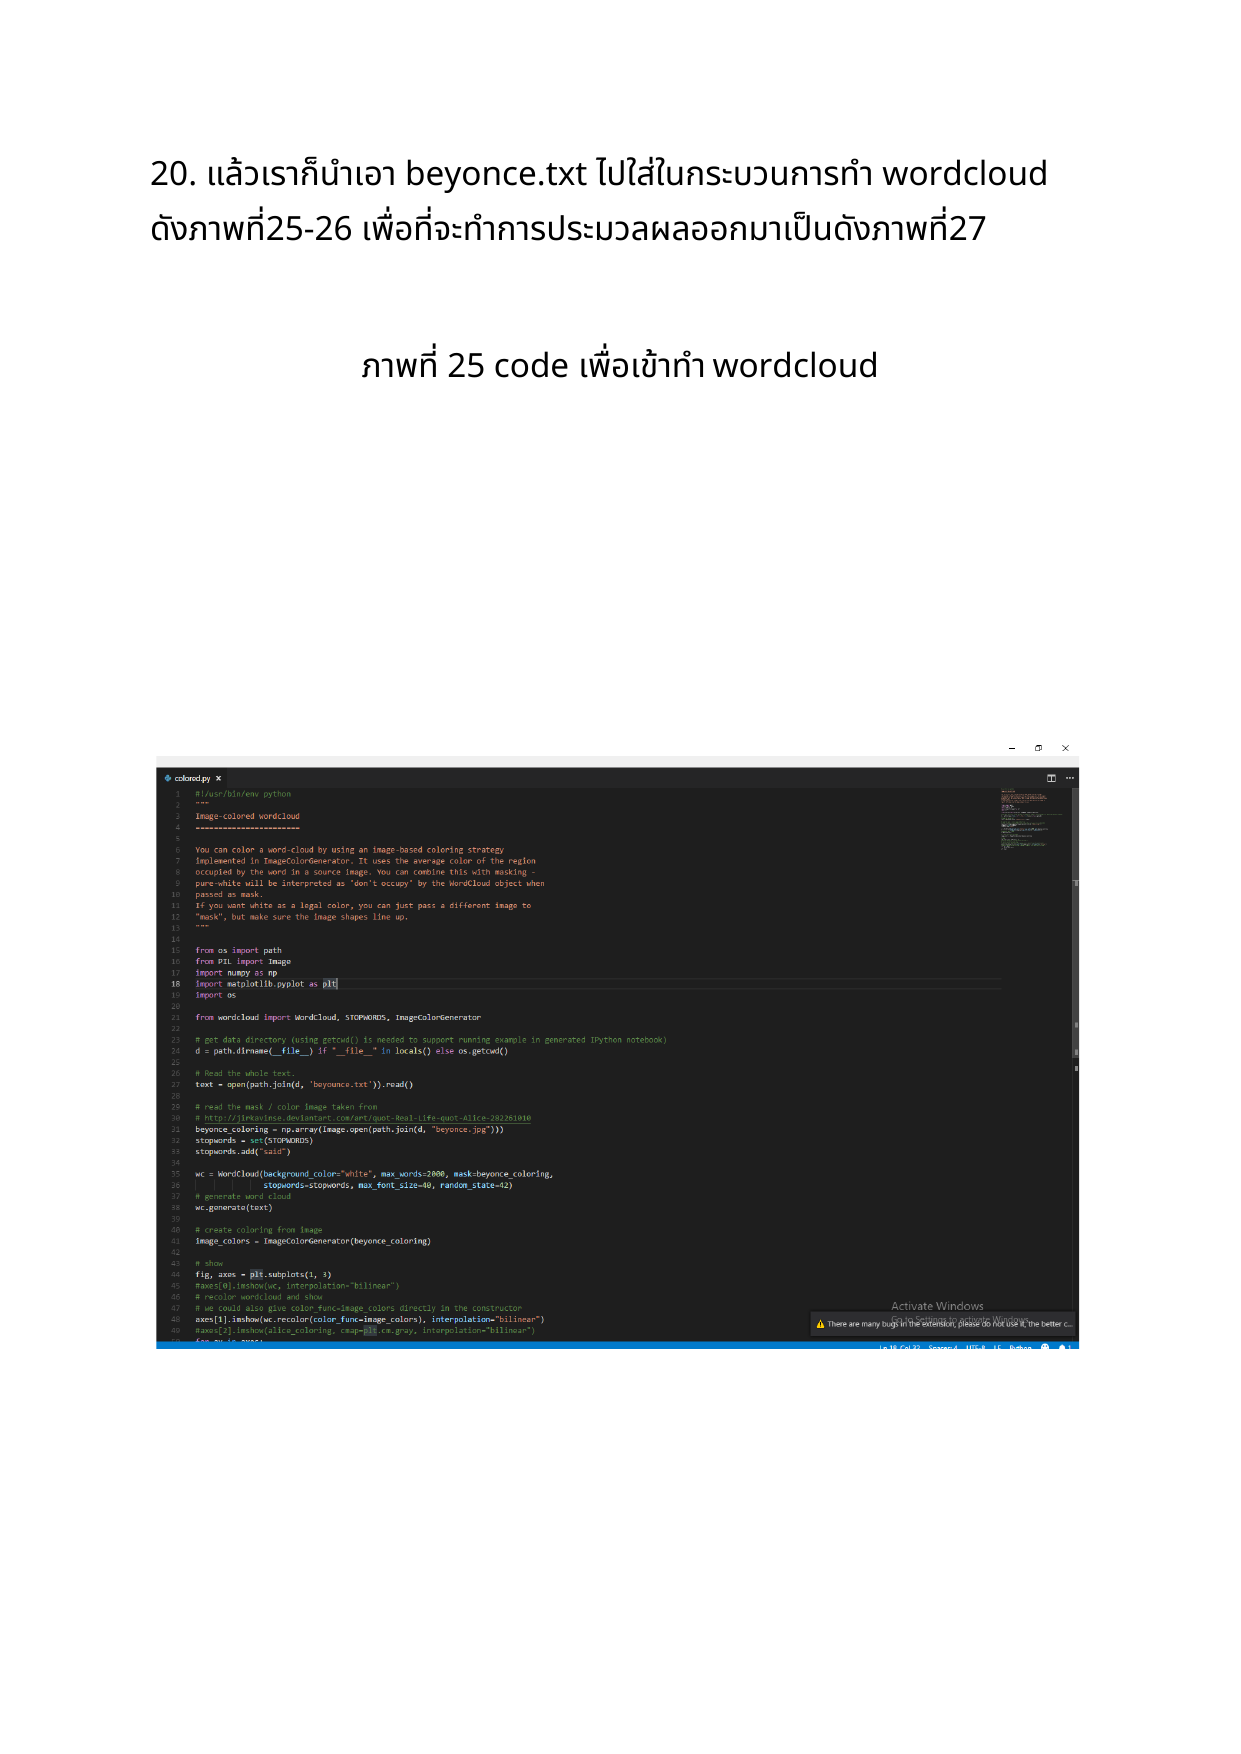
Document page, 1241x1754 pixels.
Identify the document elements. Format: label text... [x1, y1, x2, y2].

picture [156, 742, 1080, 1349]
text ภาพที่ 25 code เพื่อเข้าทำwordcloud [150, 341, 1090, 392]
text 20. แล้วเราก็นำเอา beyonce.txt ไปใส่ในกระบวนการทำ wordcloud ดังภาพที่25-26 เพื่อที่จะทำการประมวลผลออกมาเป็นดังภาพที่27 [150, 150, 1090, 255]
